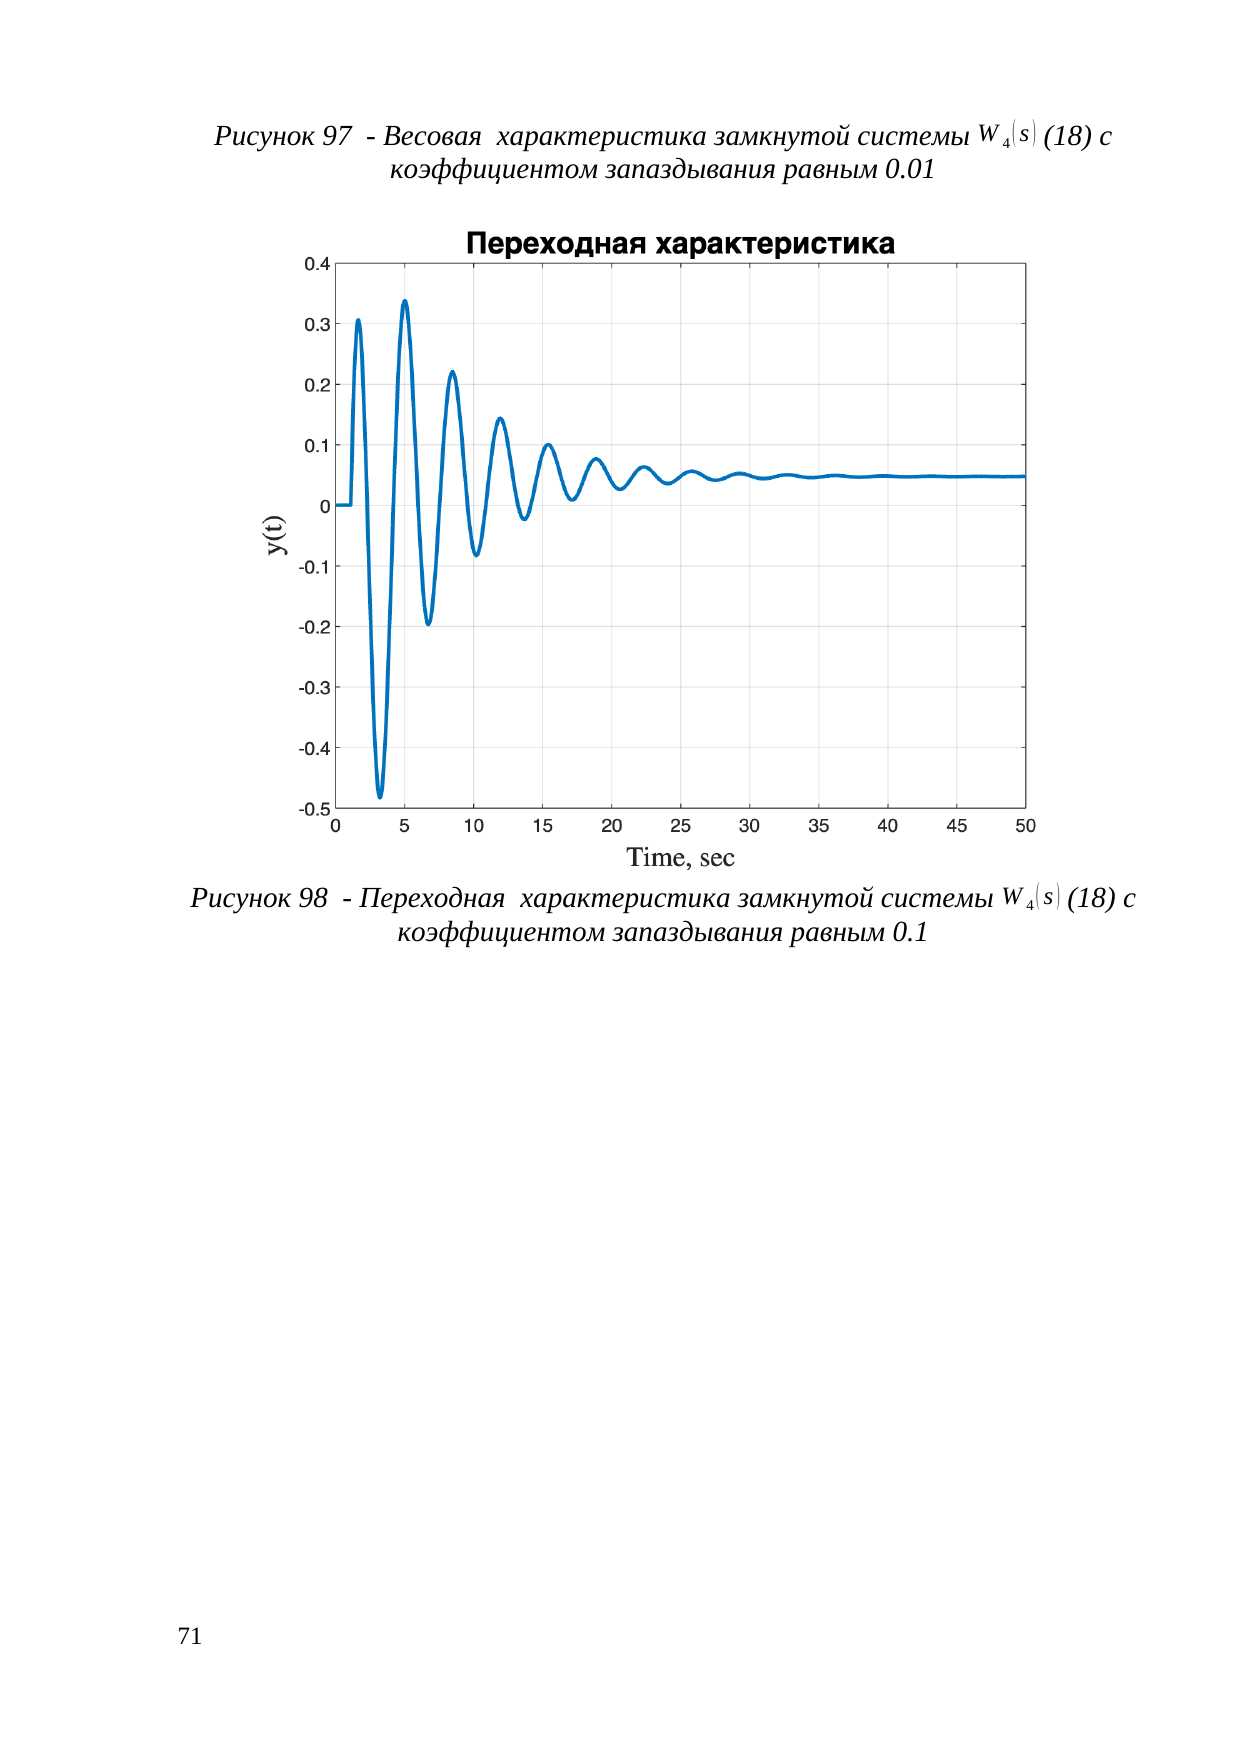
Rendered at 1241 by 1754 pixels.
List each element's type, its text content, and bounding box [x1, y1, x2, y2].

picture [219, 213, 1110, 881]
text Рисунок 98 - Переходная характеристика замкнутой системы (18) с коэффициентом запаздывания равным 0.1 [177, 880, 1152, 947]
text Рисунок 97 - Весовая характеристика замкнутой системы (18) с коэффициентом запаздывания равным 0.01 [177, 118, 1152, 185]
